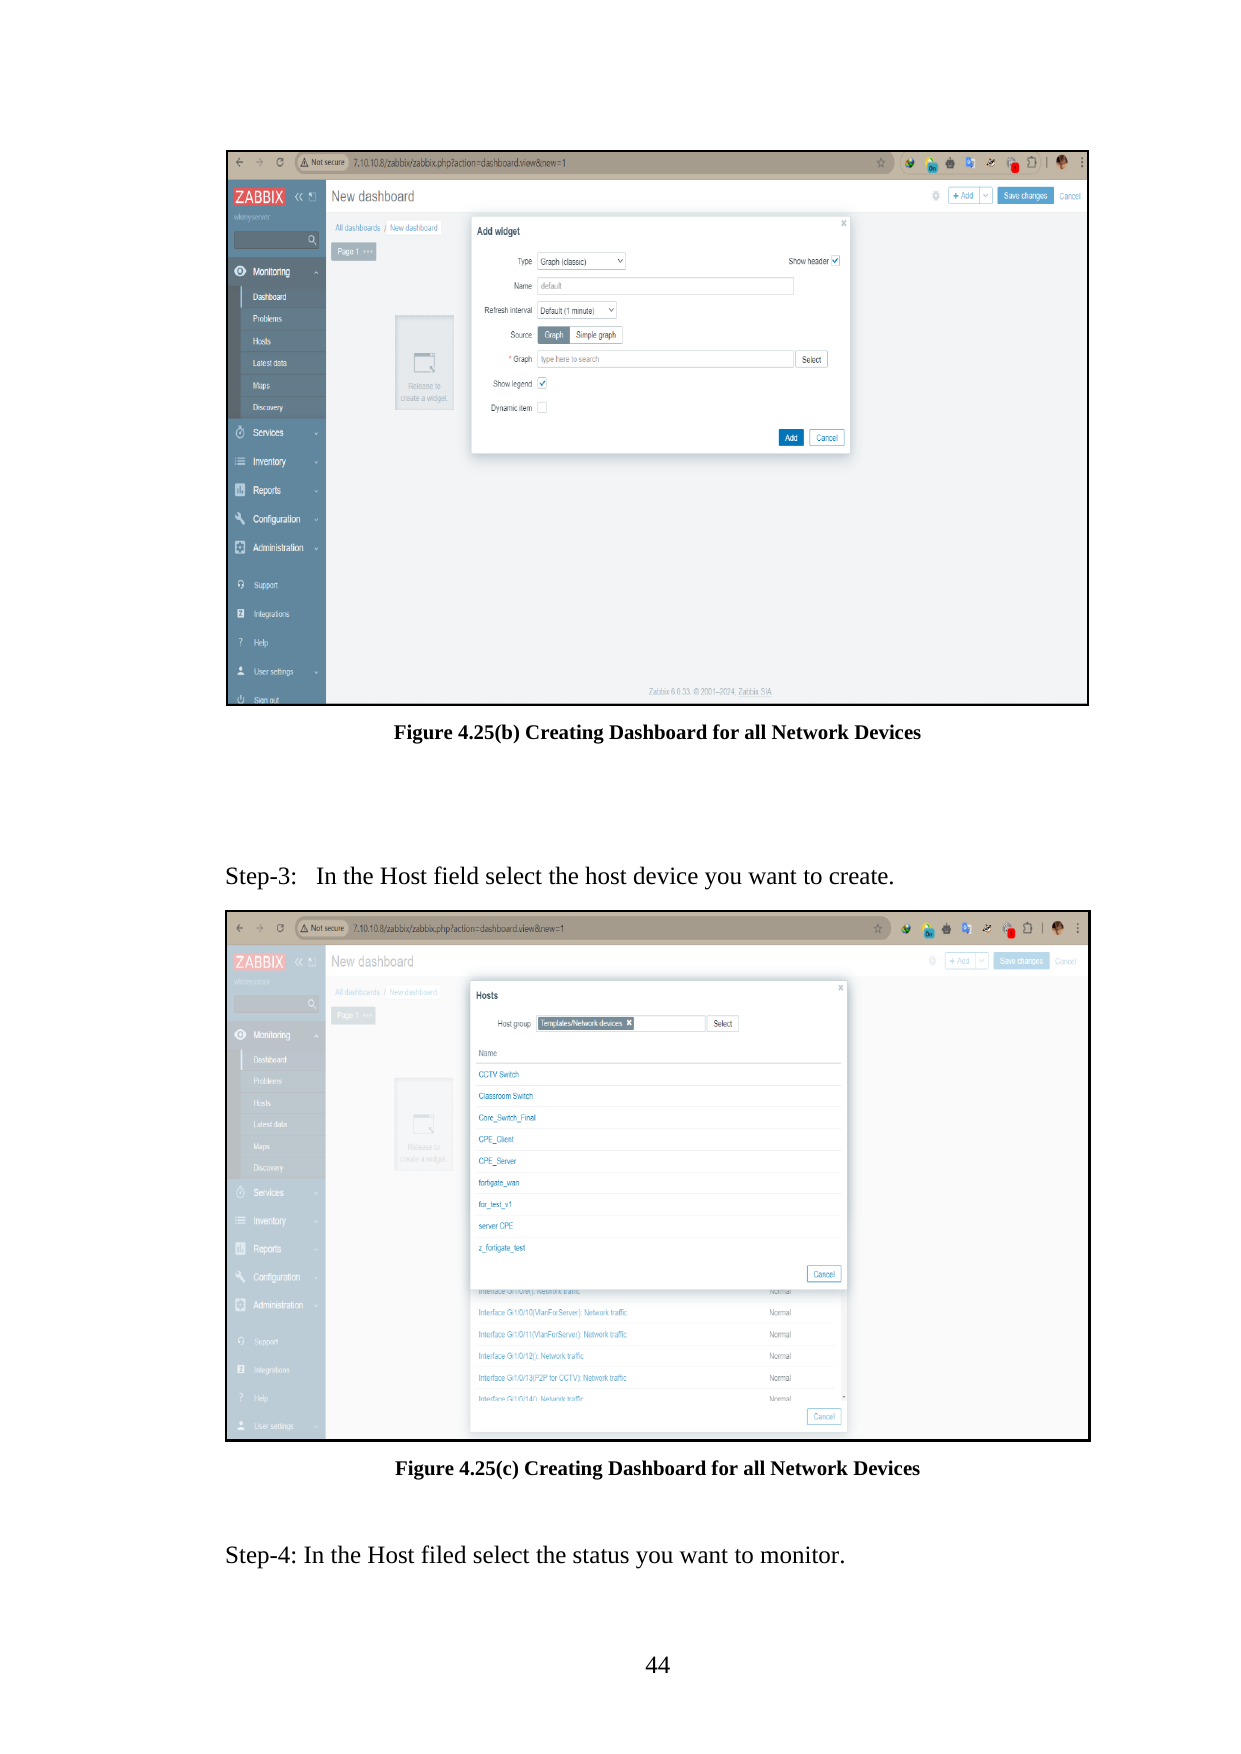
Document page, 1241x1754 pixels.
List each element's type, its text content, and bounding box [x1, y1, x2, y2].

text Figure 4.25(b) Creating Dashboard for all Network Devices [225, 720, 1090, 744]
picture [227, 912, 1088, 1439]
text Step-4: In the Host filed select the status you want to monitor. [225, 1540, 1090, 1569]
text Step-3: In the Host field select the host device you want to create. [225, 861, 1090, 889]
text Figure 4.25(c) Creating Dashboard for all Network Devices [225, 1456, 1090, 1479]
picture [228, 152, 1087, 704]
